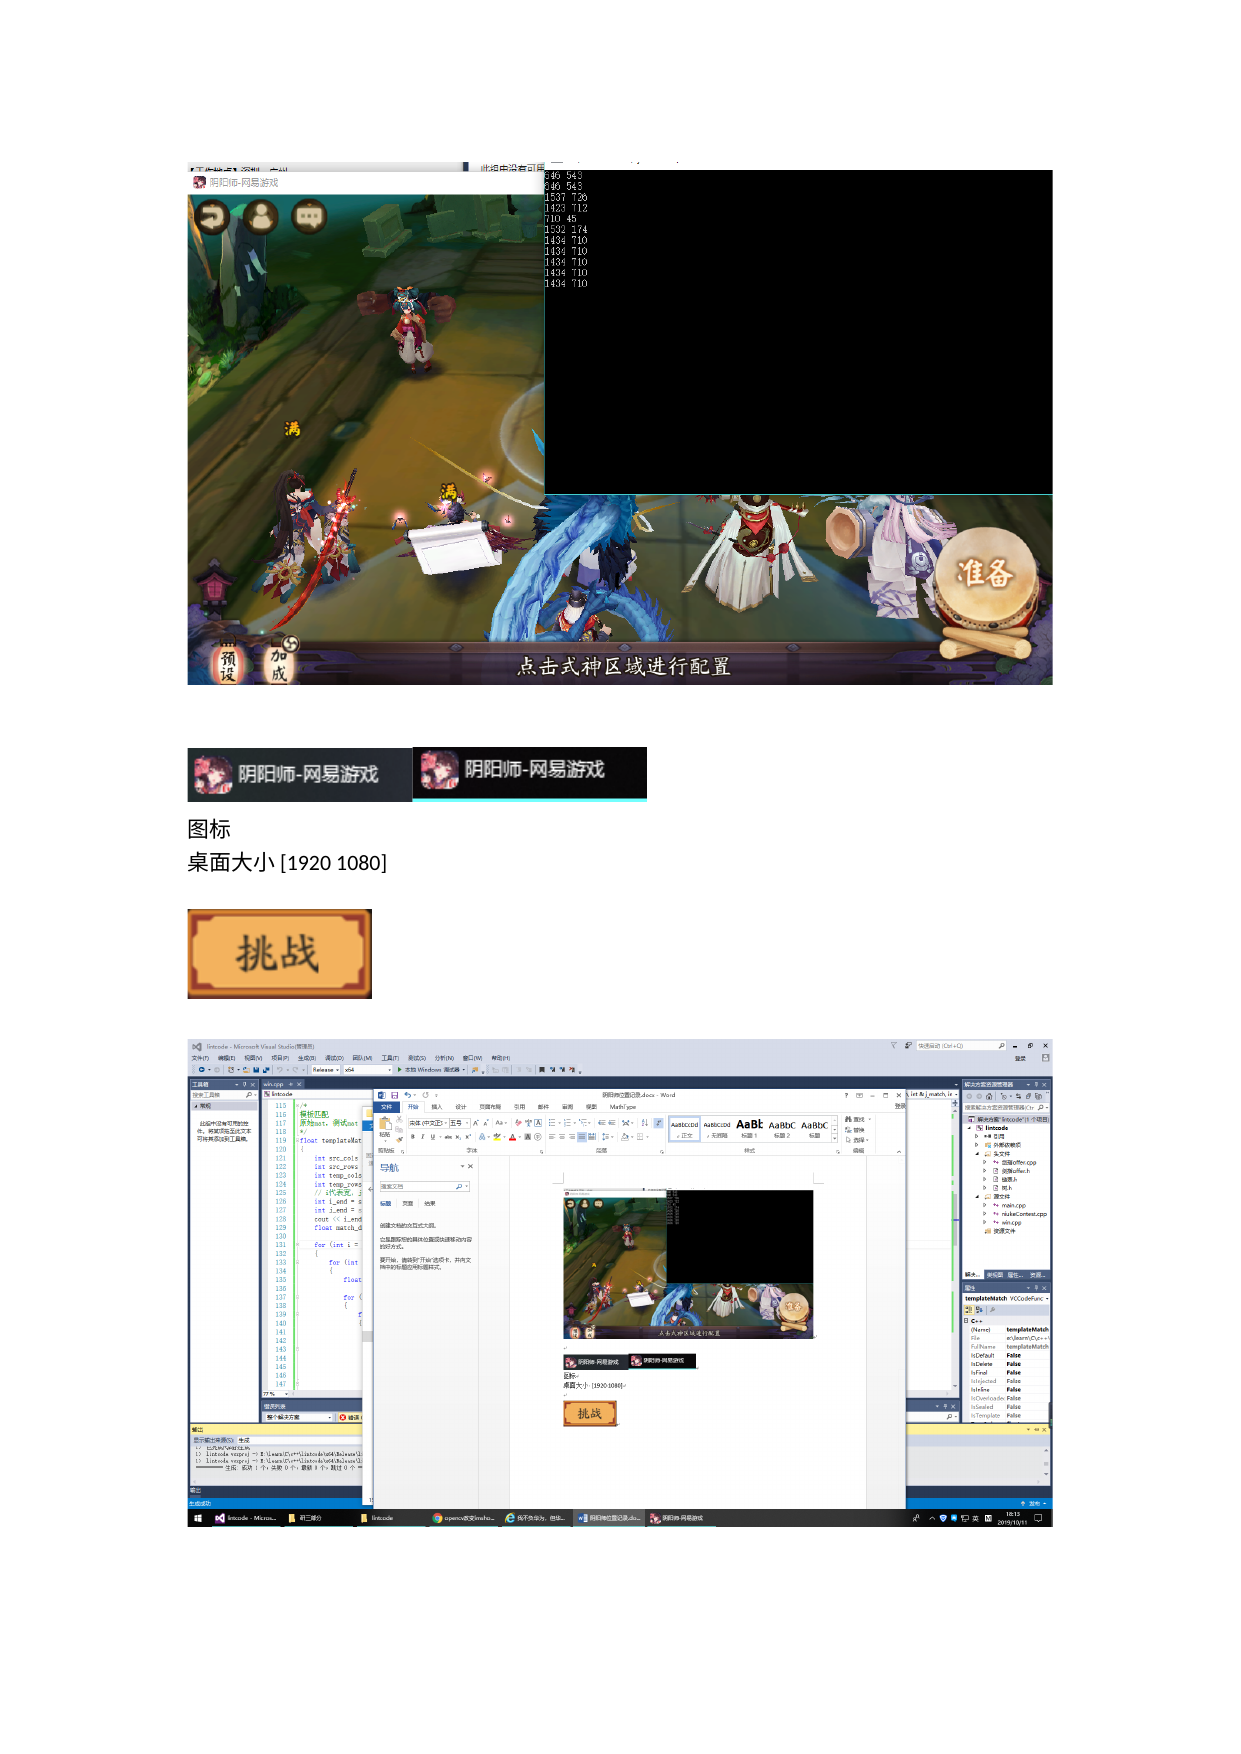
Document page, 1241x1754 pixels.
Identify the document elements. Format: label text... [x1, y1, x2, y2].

picture [187, 909, 372, 999]
picture [187, 162, 1053, 685]
picture [187, 1039, 1053, 1527]
picture [187, 747, 647, 802]
text 桌面大小 [1920 1080] [187, 844, 1053, 877]
text 图标 [187, 812, 1053, 844]
